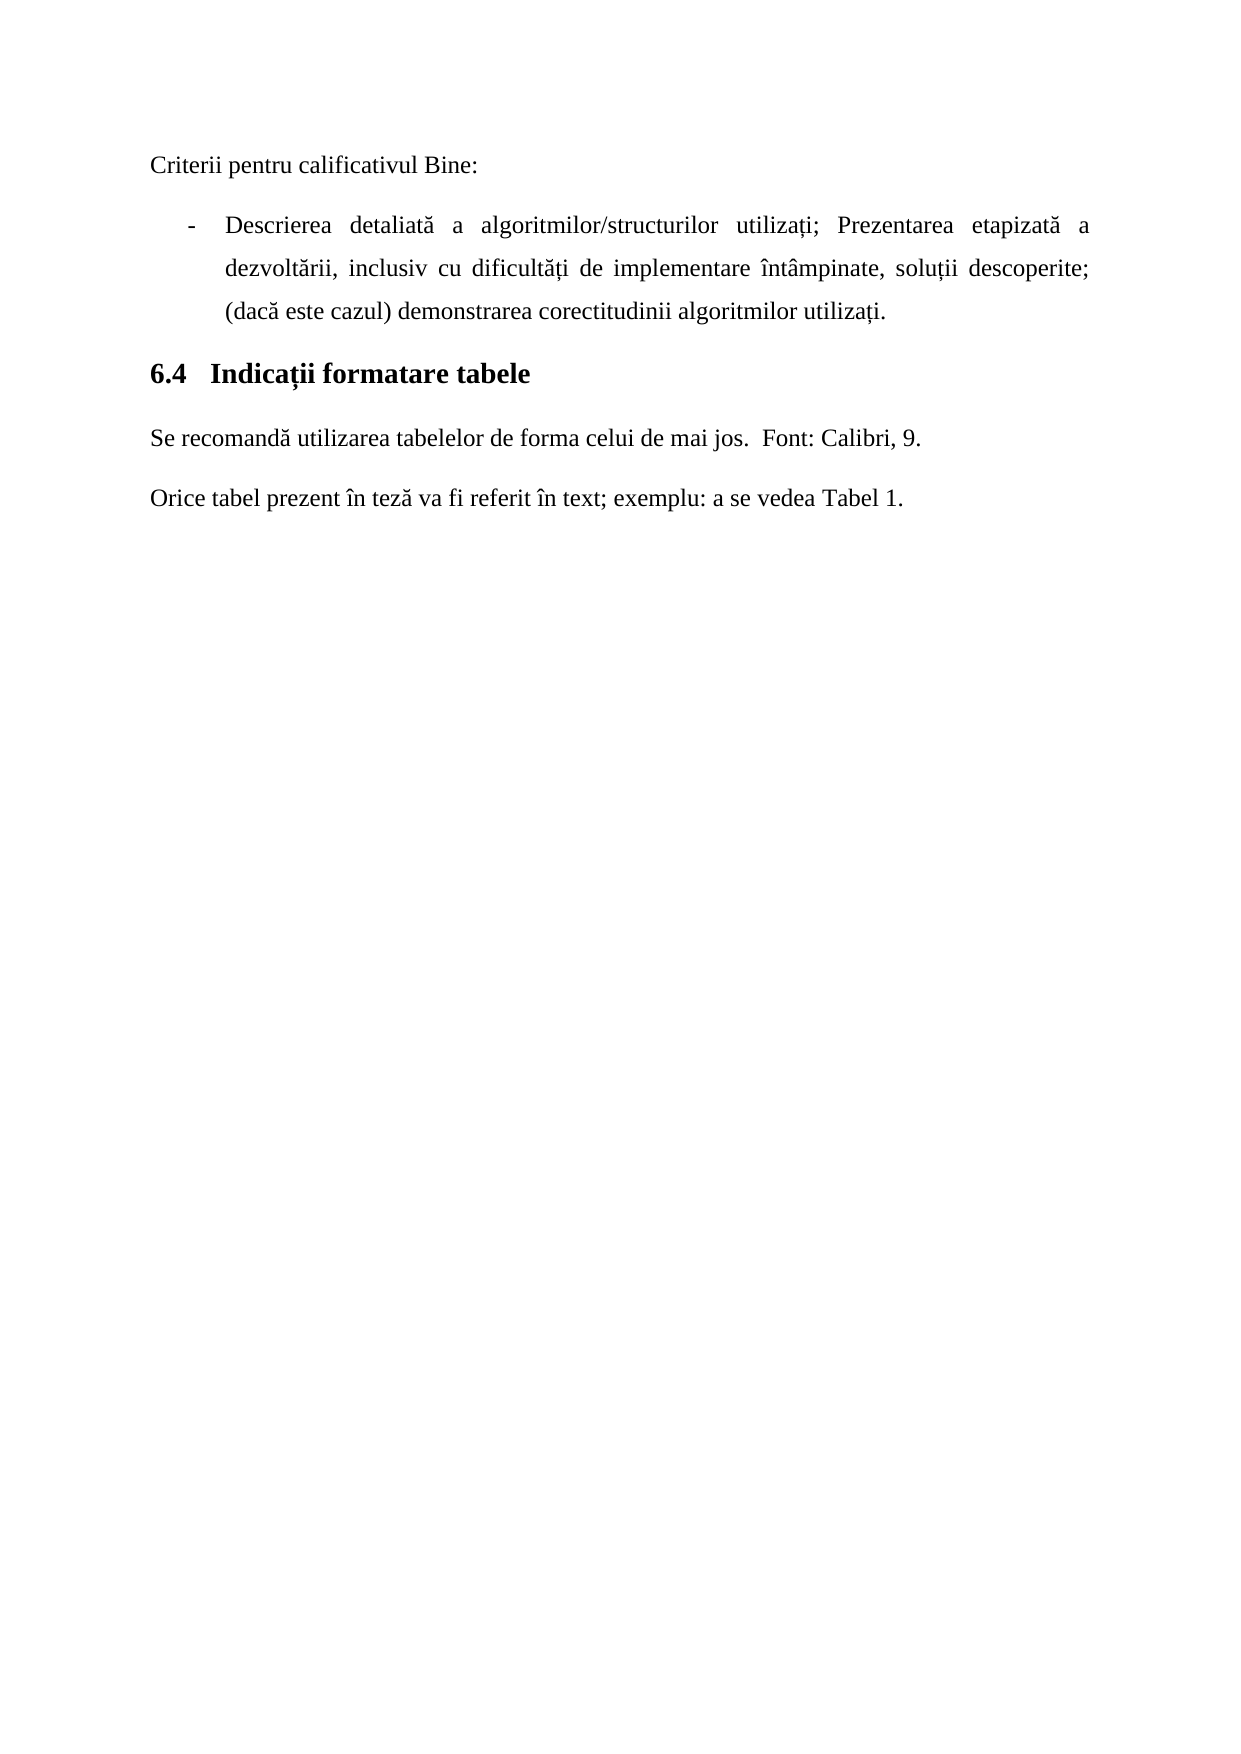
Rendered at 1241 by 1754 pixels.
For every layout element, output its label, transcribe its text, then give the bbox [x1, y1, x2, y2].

text Criterii pentru calificativul Bine: [150, 150, 1090, 179]
subtitle Indicații formatare tabele [150, 356, 1090, 389]
list Descrierea detaliată a algoritmilor/structurilor utilizați; Prezentarea etapizată a dezvoltării, inclusiv cu dificultăți de implementare întâmpinate, soluții descoperite; (dacă este cazul) demonstrarea corectitudinii algoritmilor utilizați. [187, 210, 1090, 325]
text Se recomandă utilizarea tabelelor de forma celui de mai jos. Font: Calibri, 9. [150, 423, 1090, 452]
text Orice tabel prezent în teză va fi referit în text; exemplu: a se vedea Tabel 1. [150, 483, 1090, 511]
